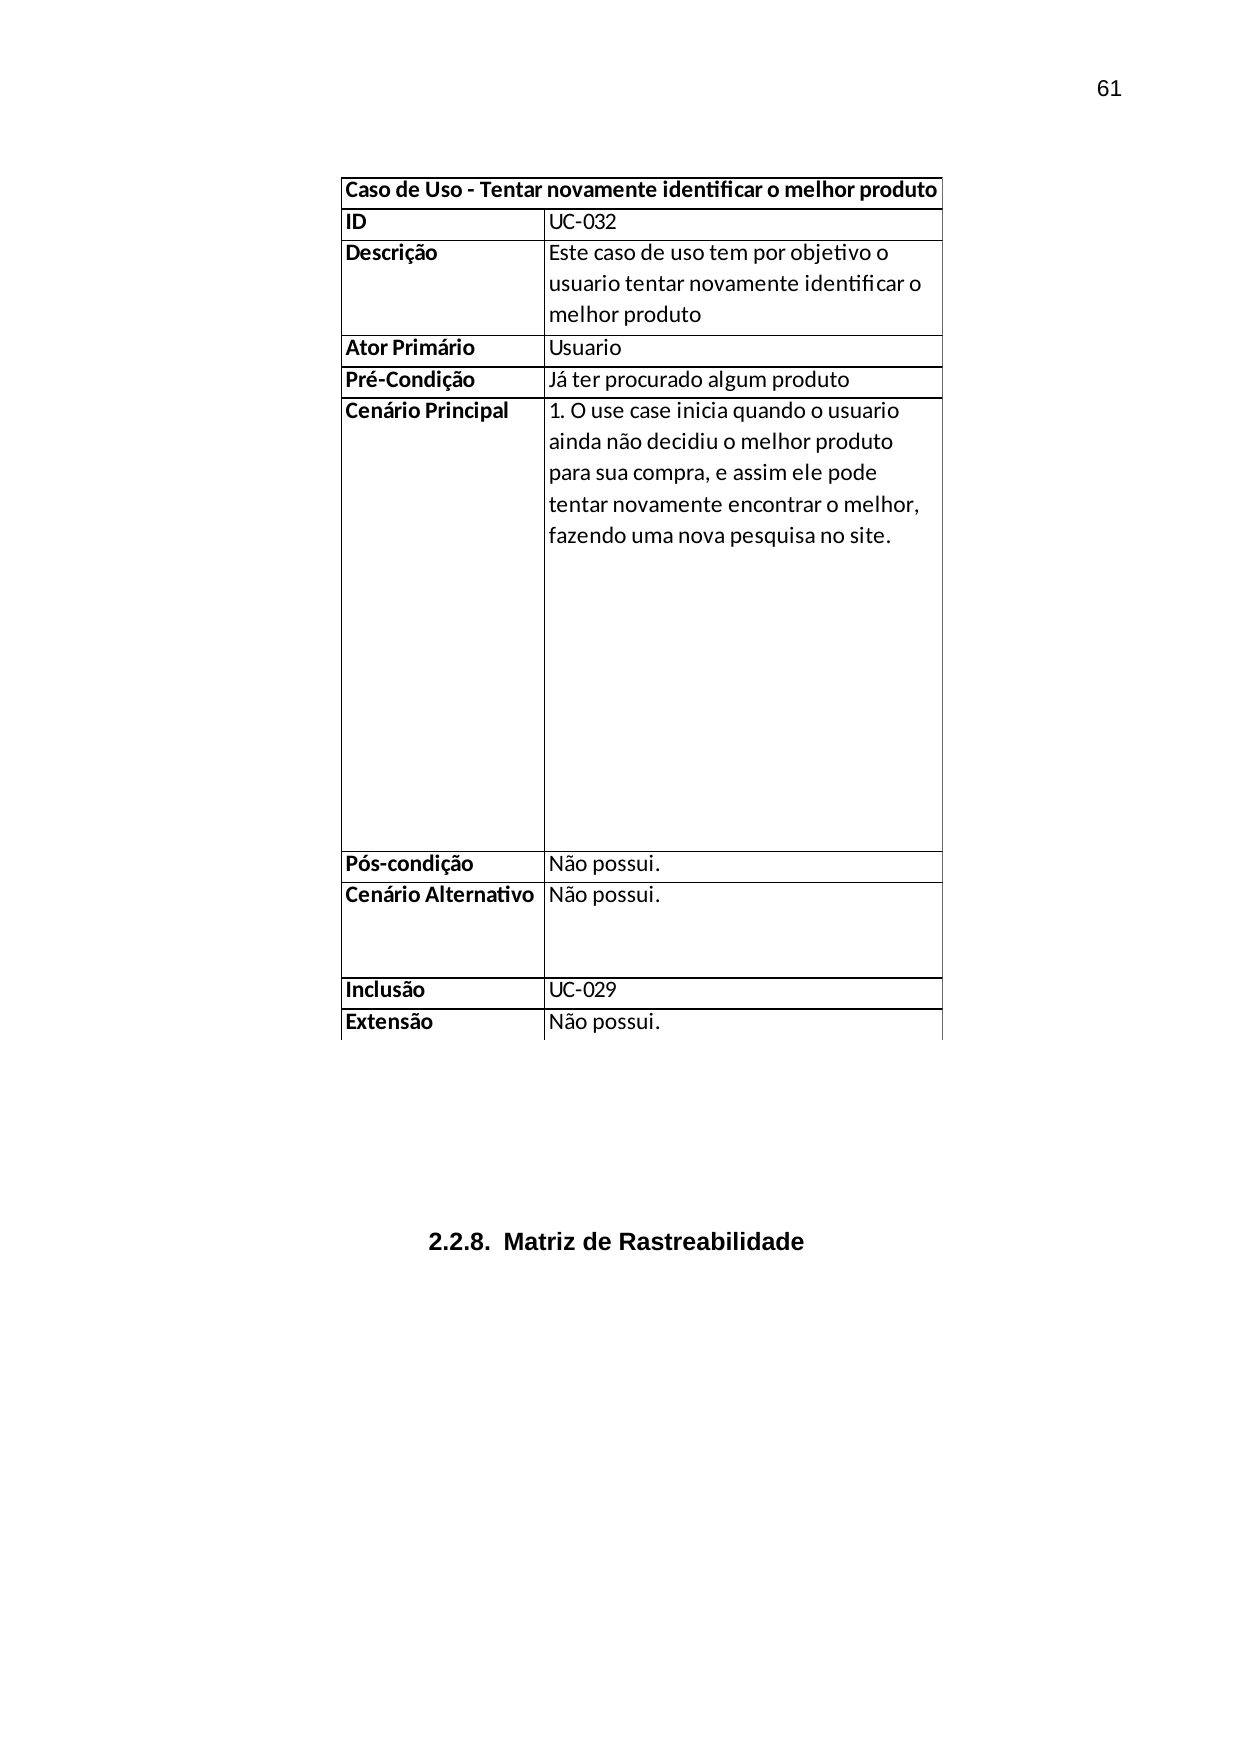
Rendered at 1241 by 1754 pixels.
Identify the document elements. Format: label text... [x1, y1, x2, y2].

text Matriz de Rastreabilidade [428, 1227, 1122, 1256]
